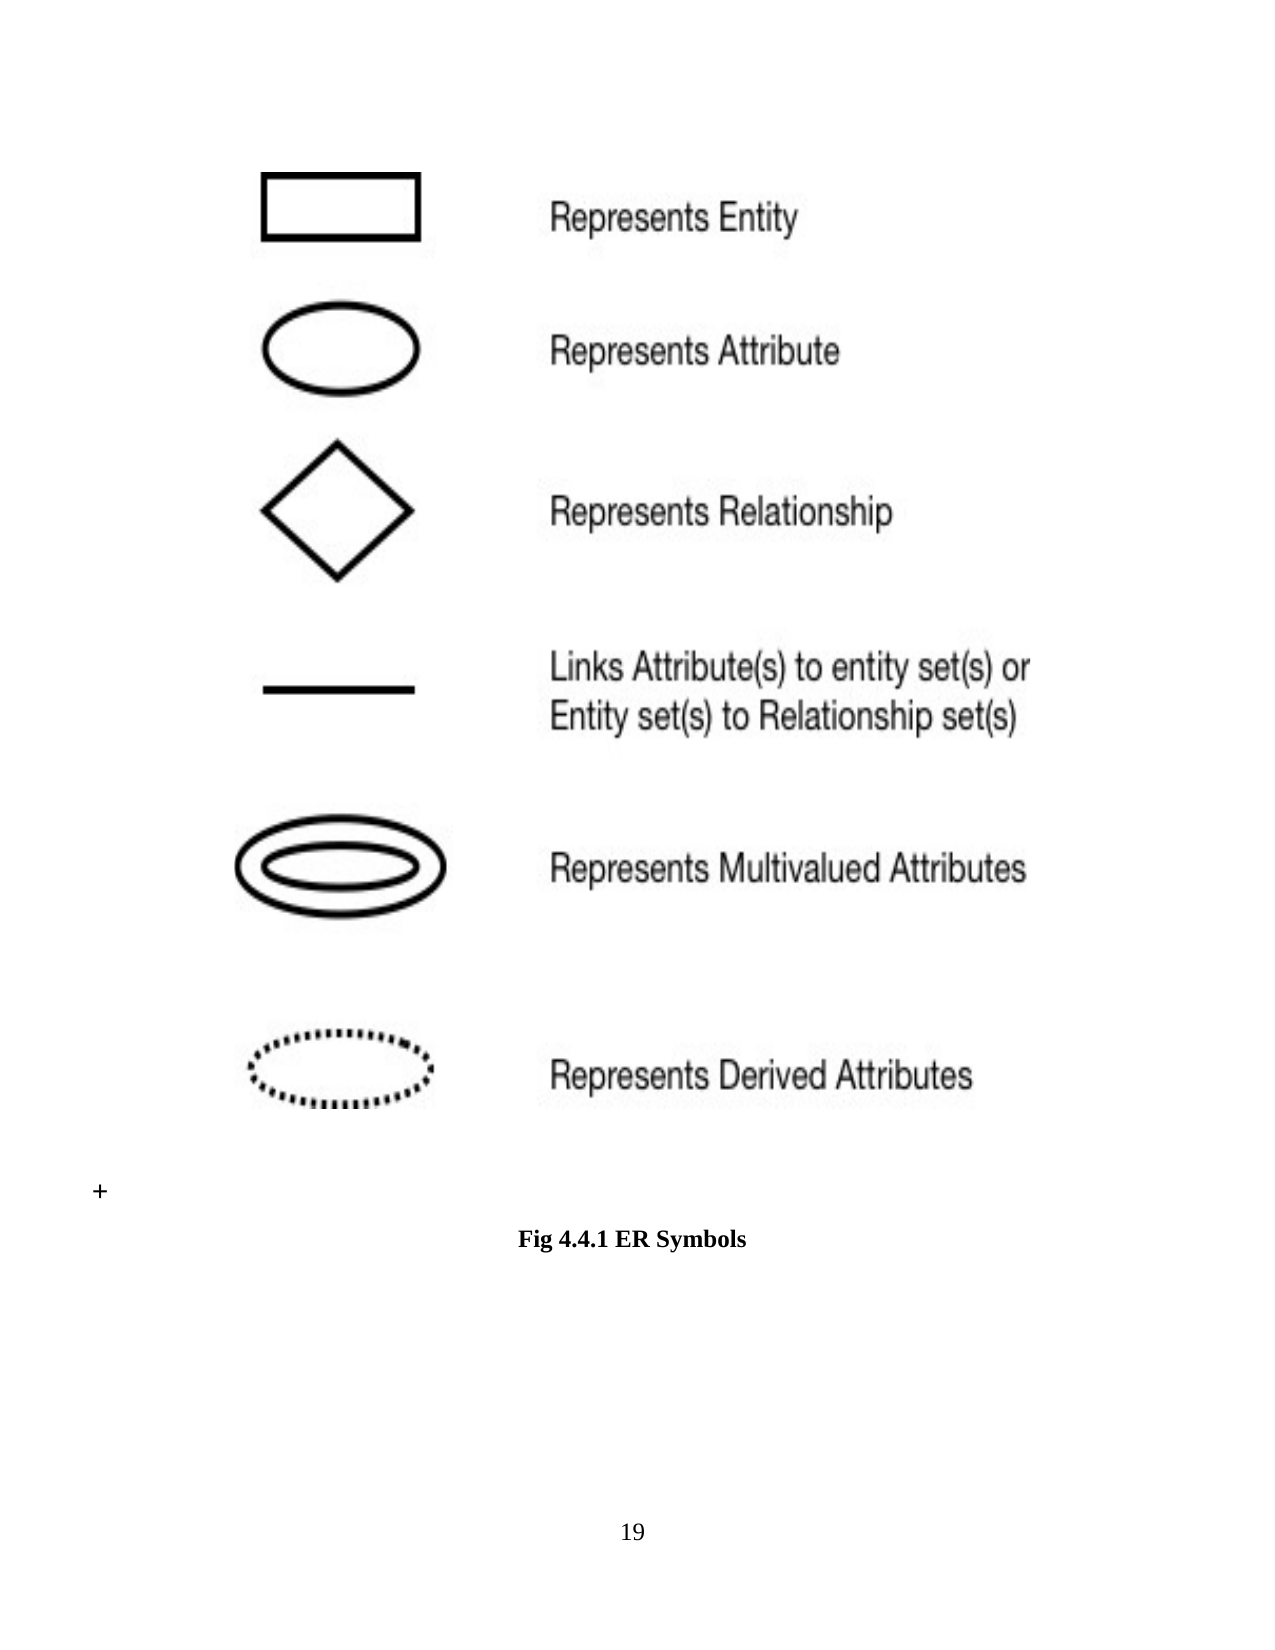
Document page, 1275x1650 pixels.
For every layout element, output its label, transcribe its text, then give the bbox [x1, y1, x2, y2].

picture [234, 172, 1030, 1109]
text Fig 4.4.1 ER Symbols [92, 1224, 1173, 1253]
text + [92, 1174, 1173, 1208]
